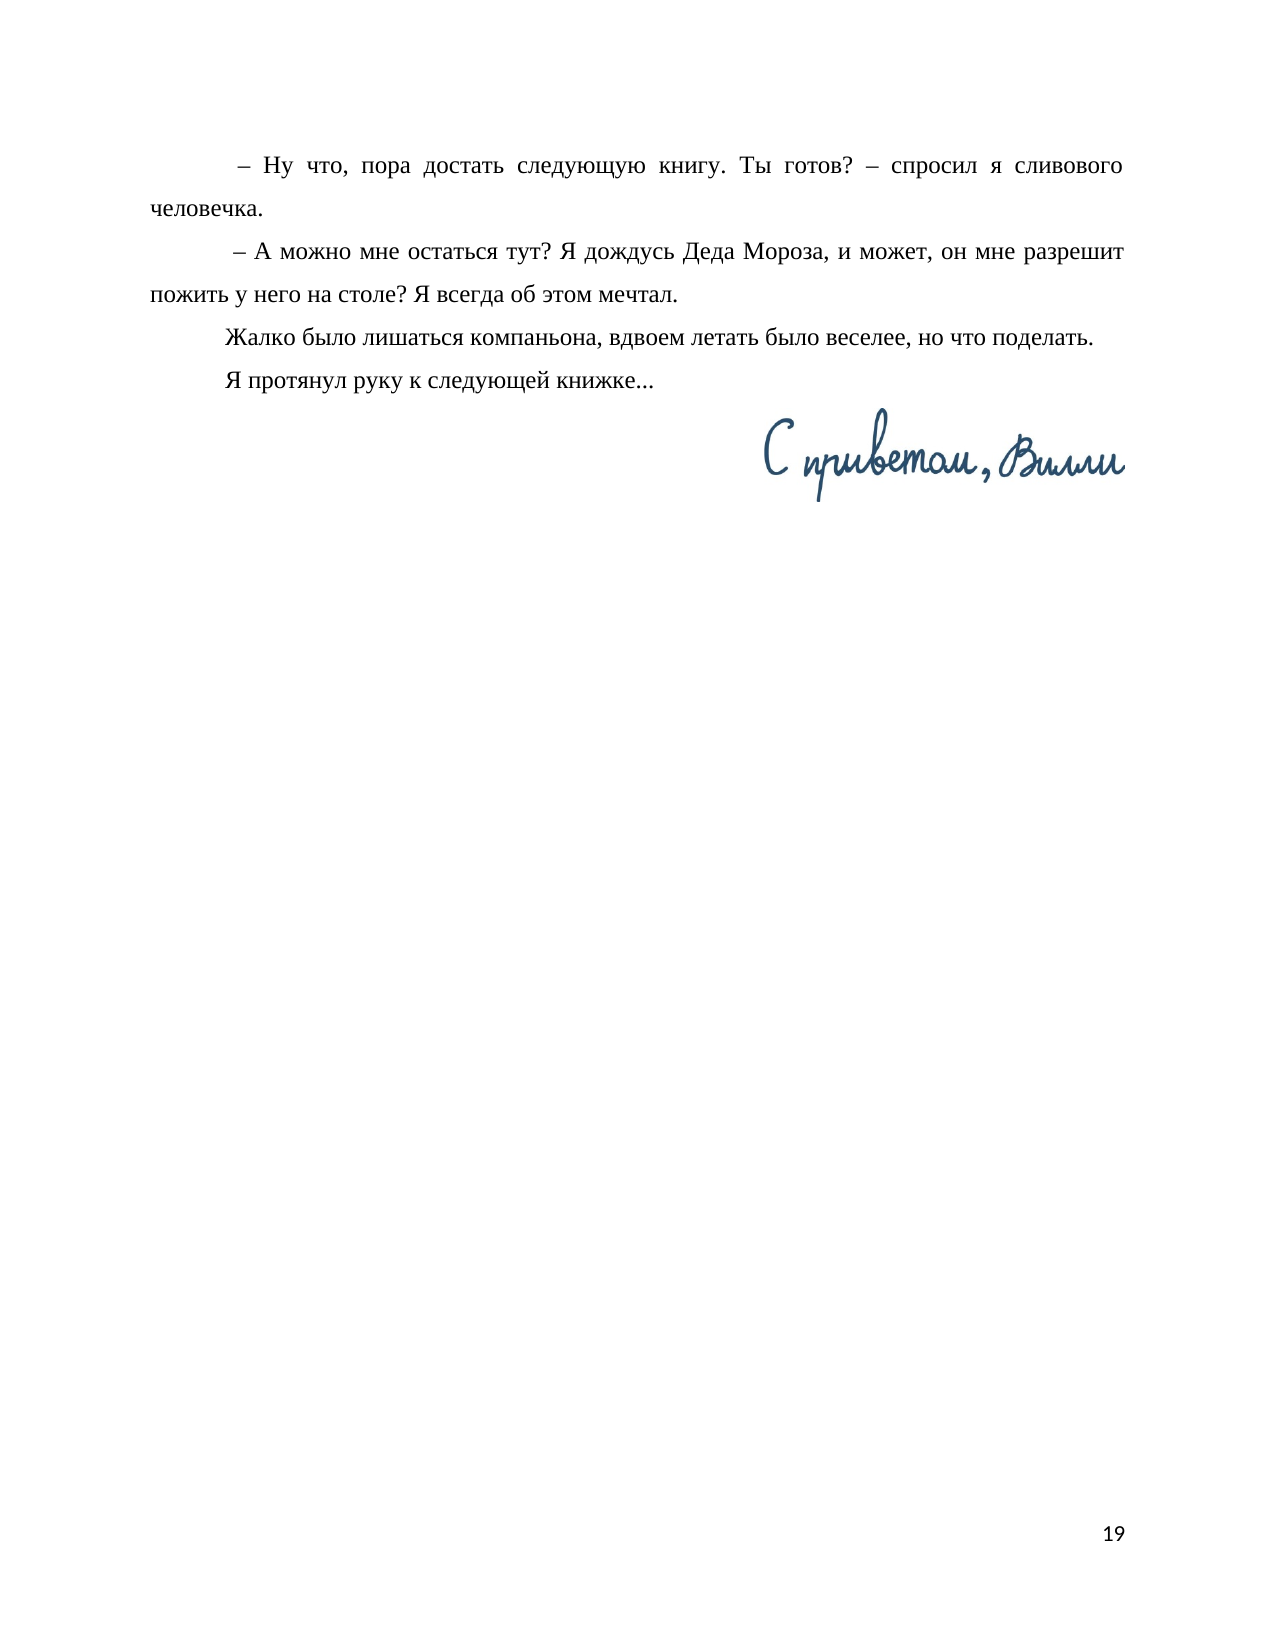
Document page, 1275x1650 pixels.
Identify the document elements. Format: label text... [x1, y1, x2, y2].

picture [764, 408, 1125, 502]
text – А можно мне остаться тут? Я дождусь Деда Мороза, и может, он мне разрешит пожить у него на столе? Я всегда об этом мечтал. [150, 236, 1125, 308]
text Жалко было лишаться компаньона, вдвоем летать было веселее, но что поделать. [150, 322, 1125, 351]
table_header [139, 409, 1136, 514]
text Я протянул руку к следующей книжке... [150, 366, 1125, 394]
text – Ну что, пора достать следующую книгу. Ты готов? – спросил я сливового человечка. [150, 150, 1125, 222]
